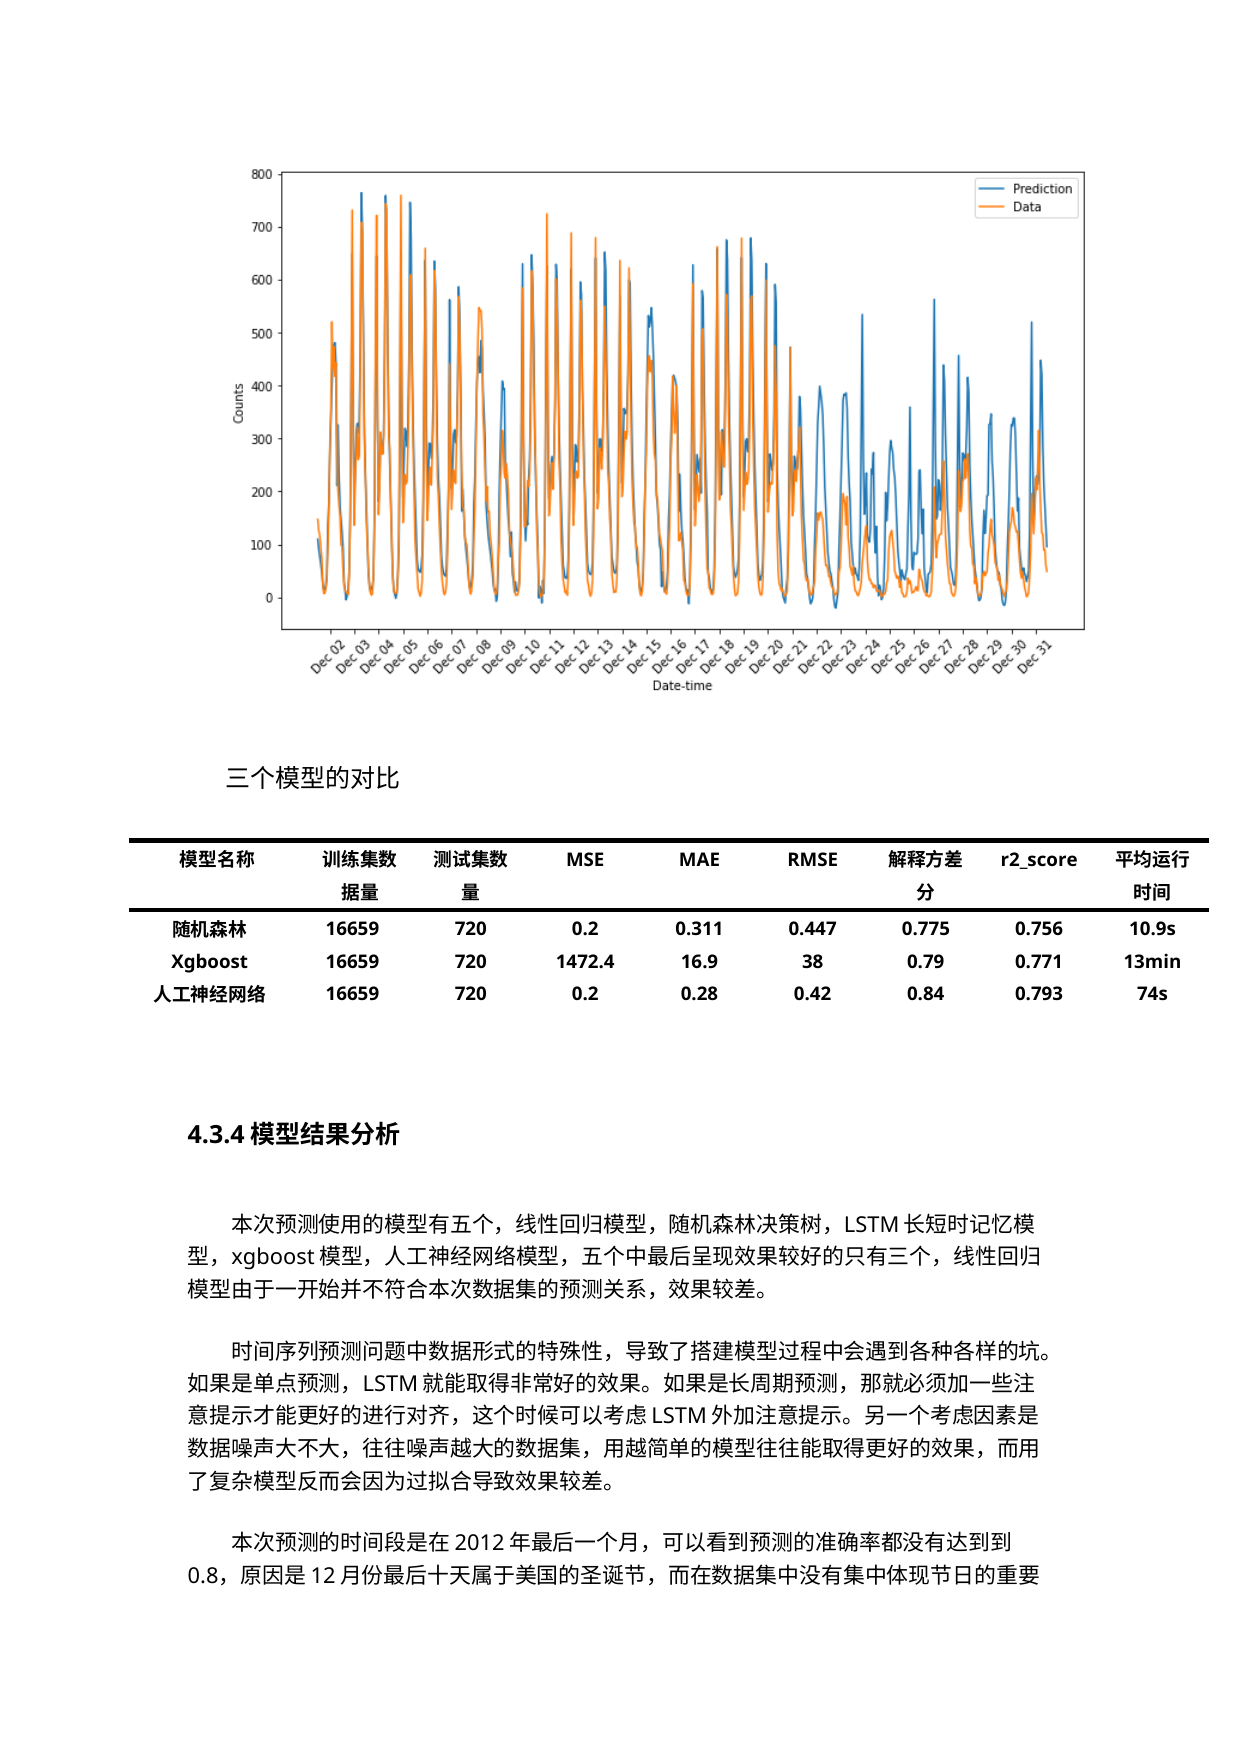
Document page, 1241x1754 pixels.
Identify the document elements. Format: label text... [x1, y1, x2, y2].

table_cell 0.793 [982, 977, 1096, 1010]
text 本次预测使用的模型有五个，线性回归模型，随机森林决策树，LSTM长短时记忆模型，xgboost模型，人工神经网络模型，五个中最后呈现效果较好的只有三个，线性回归模型由于一开始并不符合本次数据集的预测关系，效果较差。 [187, 1207, 1053, 1304]
table_header RMSE [756, 843, 869, 907]
table_cell 10.9s [1096, 912, 1209, 945]
table_cell 0.79 [869, 945, 982, 977]
table_header 模型名称 [129, 843, 306, 907]
table_cell 0.447 [756, 912, 869, 945]
table_cell 16.9 [643, 945, 756, 977]
table_cell 16659 [290, 912, 414, 945]
table_cell 0.771 [982, 945, 1096, 977]
text 时间序列预测问题中数据形式的特殊性，导致了搭建模型过程中会遇到各种各样的坑。如果是单点预测，LSTM就能取得非常好的效果。如果是长周期预测，那就必须加一些注意提示才能更好的进行对齐，这个时候可以考虑LSTM外加注意提示。另一个考虑因素是数据噪声大不大，往往噪声越大的数据集，用越简单的模型往往能取得更好的效果，而用了复杂模型反而会因为过拟合导致效果较差。 [187, 1333, 1053, 1496]
table_cell 74s [1096, 977, 1209, 1010]
table_cell 0.2 [527, 977, 643, 1010]
table_header 训练集数据量 [306, 843, 414, 907]
table_cell 0.2 [527, 912, 643, 945]
picture [225, 162, 1091, 701]
table_cell 0.28 [643, 977, 756, 1010]
table_cell 0.775 [869, 912, 982, 945]
table_cell 1472.4 [527, 945, 643, 977]
table_cell Xgboost [129, 945, 290, 977]
table_cell 720 [414, 912, 527, 945]
table_cell 720 [414, 945, 527, 977]
table_cell 16659 [290, 945, 414, 977]
table_header 平均运行时间 [1096, 843, 1209, 907]
table_cell 13min [1096, 945, 1209, 977]
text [187, 1525, 1053, 1590]
table_cell 0.311 [643, 912, 756, 945]
table_cell 0.42 [756, 977, 869, 1010]
table_header MSE [527, 843, 643, 907]
table_cell 0.756 [982, 912, 1096, 945]
table_cell 随机森林 [129, 912, 290, 945]
table_header 解释方差分 [869, 843, 982, 907]
table_header r2_score [982, 843, 1096, 907]
table_cell 人工神经网络 [129, 977, 290, 1010]
list 三个模型的对比 [225, 744, 1053, 809]
table_cell 38 [756, 945, 869, 977]
table_header 测试集数量 [414, 843, 527, 907]
table_cell 720 [414, 977, 527, 1010]
table_cell 16659 [290, 977, 414, 1010]
table_header MAE [643, 843, 756, 907]
table_cell 0.84 [869, 977, 982, 1010]
subtitle 4.3.4模型结果分析 [187, 1101, 1053, 1166]
